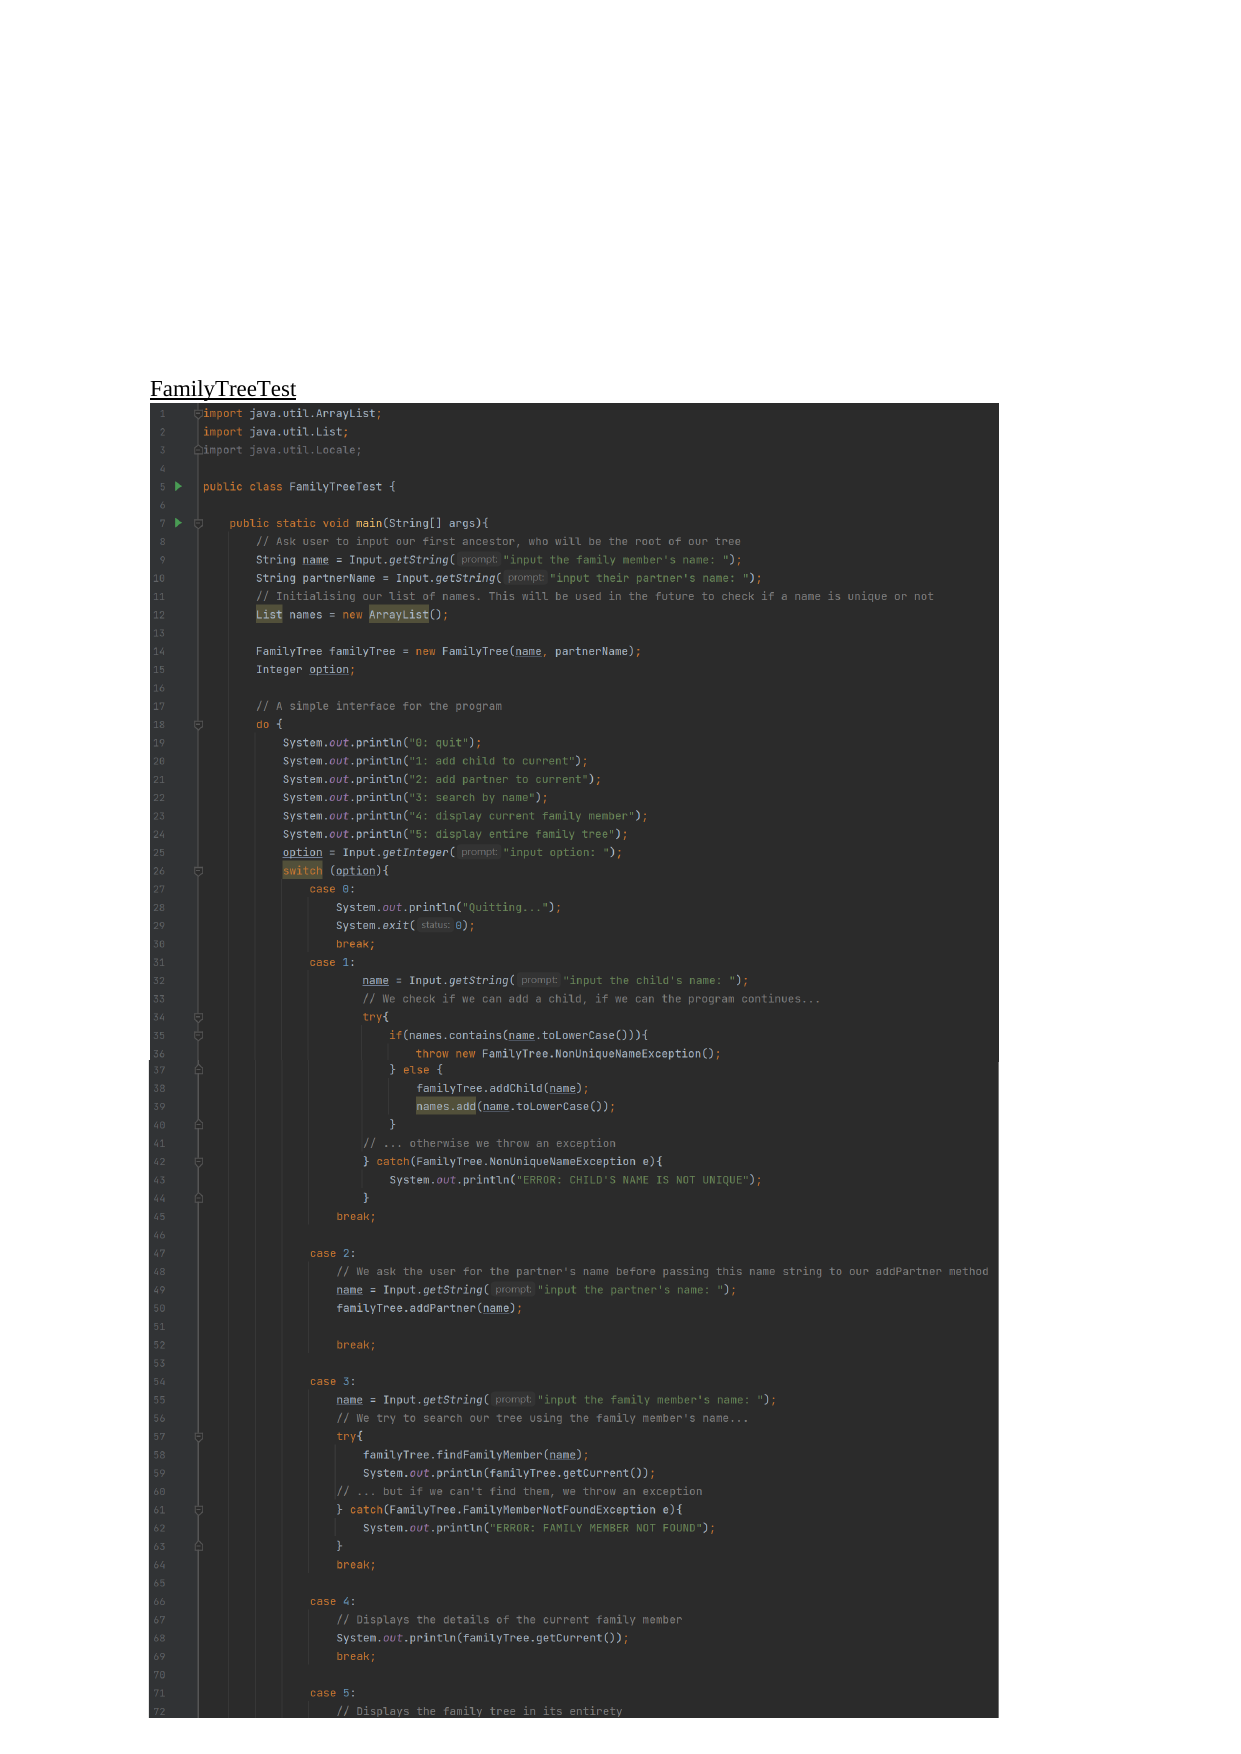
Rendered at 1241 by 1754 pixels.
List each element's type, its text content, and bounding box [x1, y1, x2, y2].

picture [148, 403, 999, 1718]
text FamilyTreeTest [150, 376, 1090, 402]
